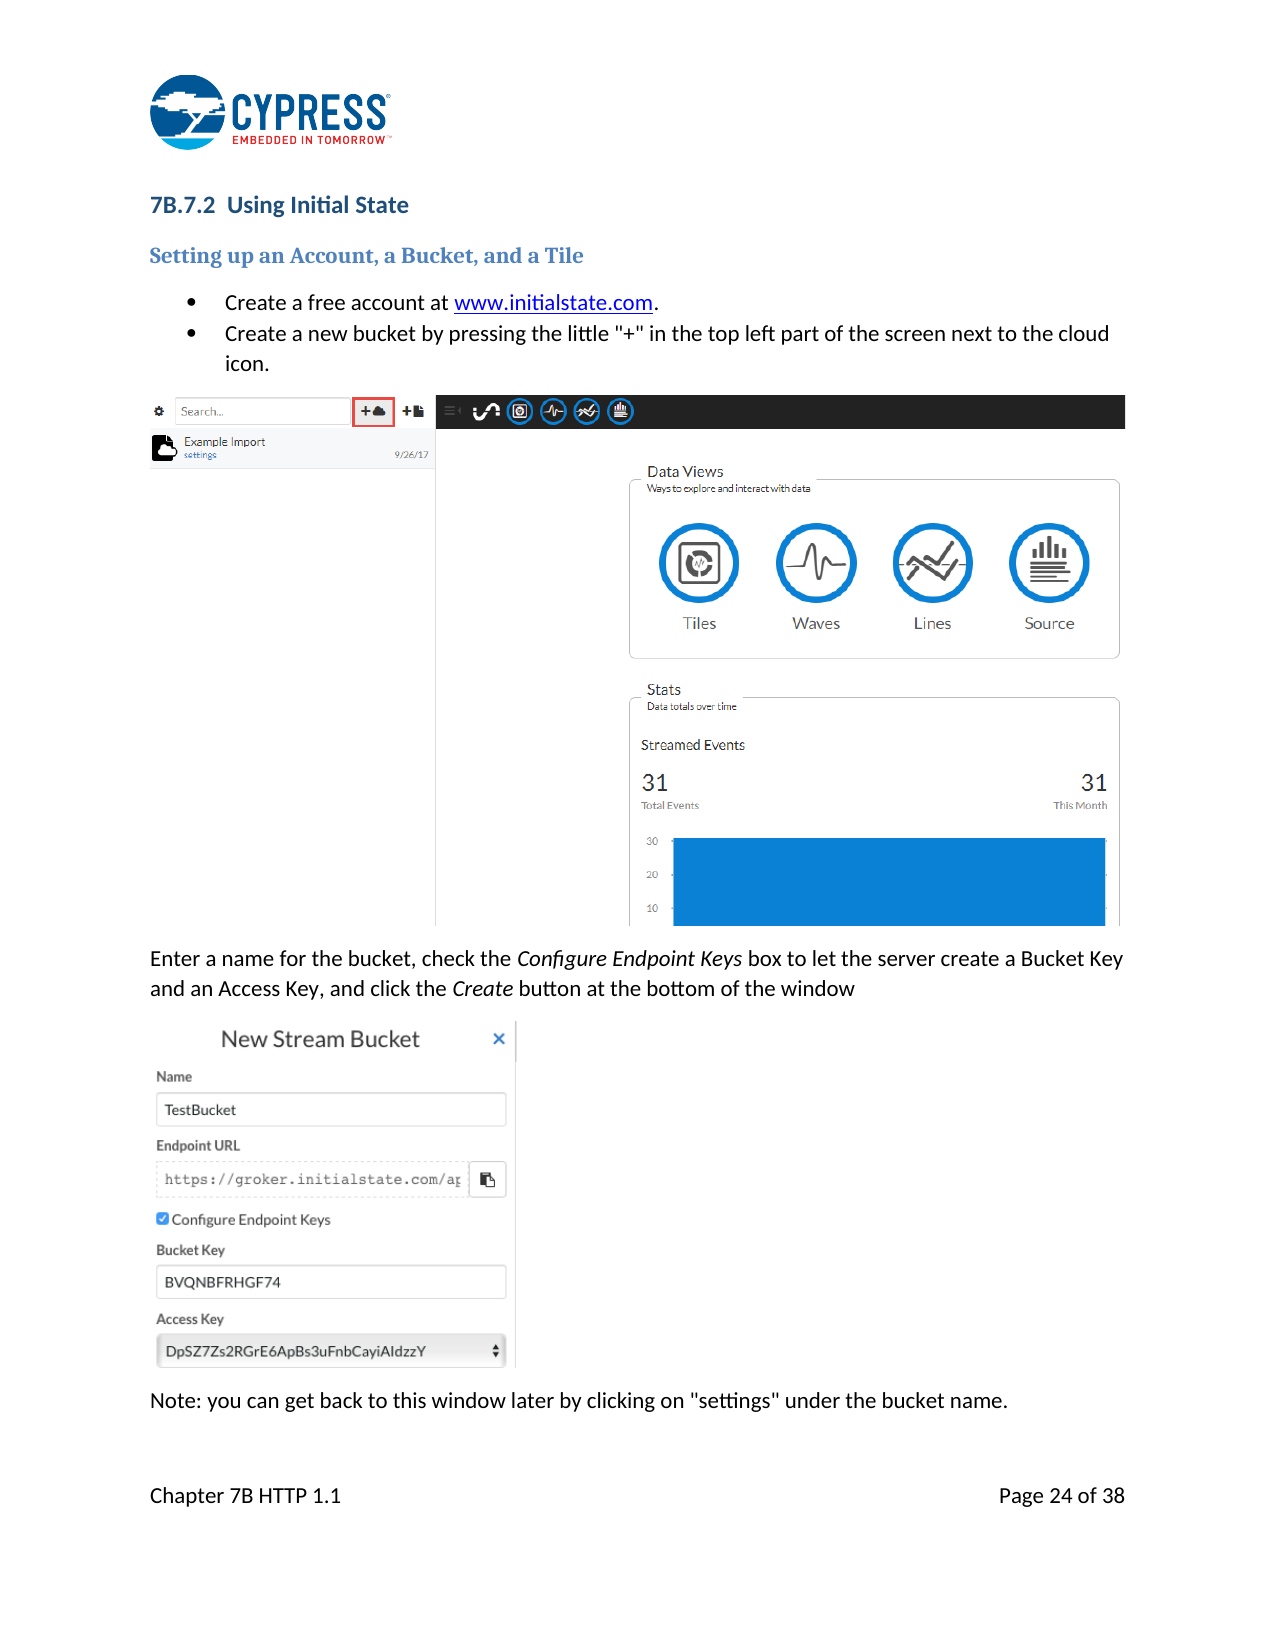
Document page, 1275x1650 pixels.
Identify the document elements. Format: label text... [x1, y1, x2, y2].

subtitle Setting up an Account, a Bucket, and a Tile [150, 243, 1125, 270]
list Create a new bucket by pressing the little "+" in the top left part of the screen next to the cloud icon. [187, 319, 1125, 377]
picture [150, 75, 392, 150]
list Create a free account at www.initialstate.com. [187, 288, 1125, 316]
picture [150, 1021, 517, 1368]
subtitle Using Initial State [150, 189, 1125, 220]
text Enter a name for the bucket, check the Configure Endpoint Keys box to let the server create a Bucket Key and an Access Key, and click the Create button at the bottom of the window [150, 944, 1125, 1002]
picture [150, 395, 1125, 926]
text Note: you can get back to this window later by clicking on "settings" under the bucket name. [150, 1387, 1125, 1415]
